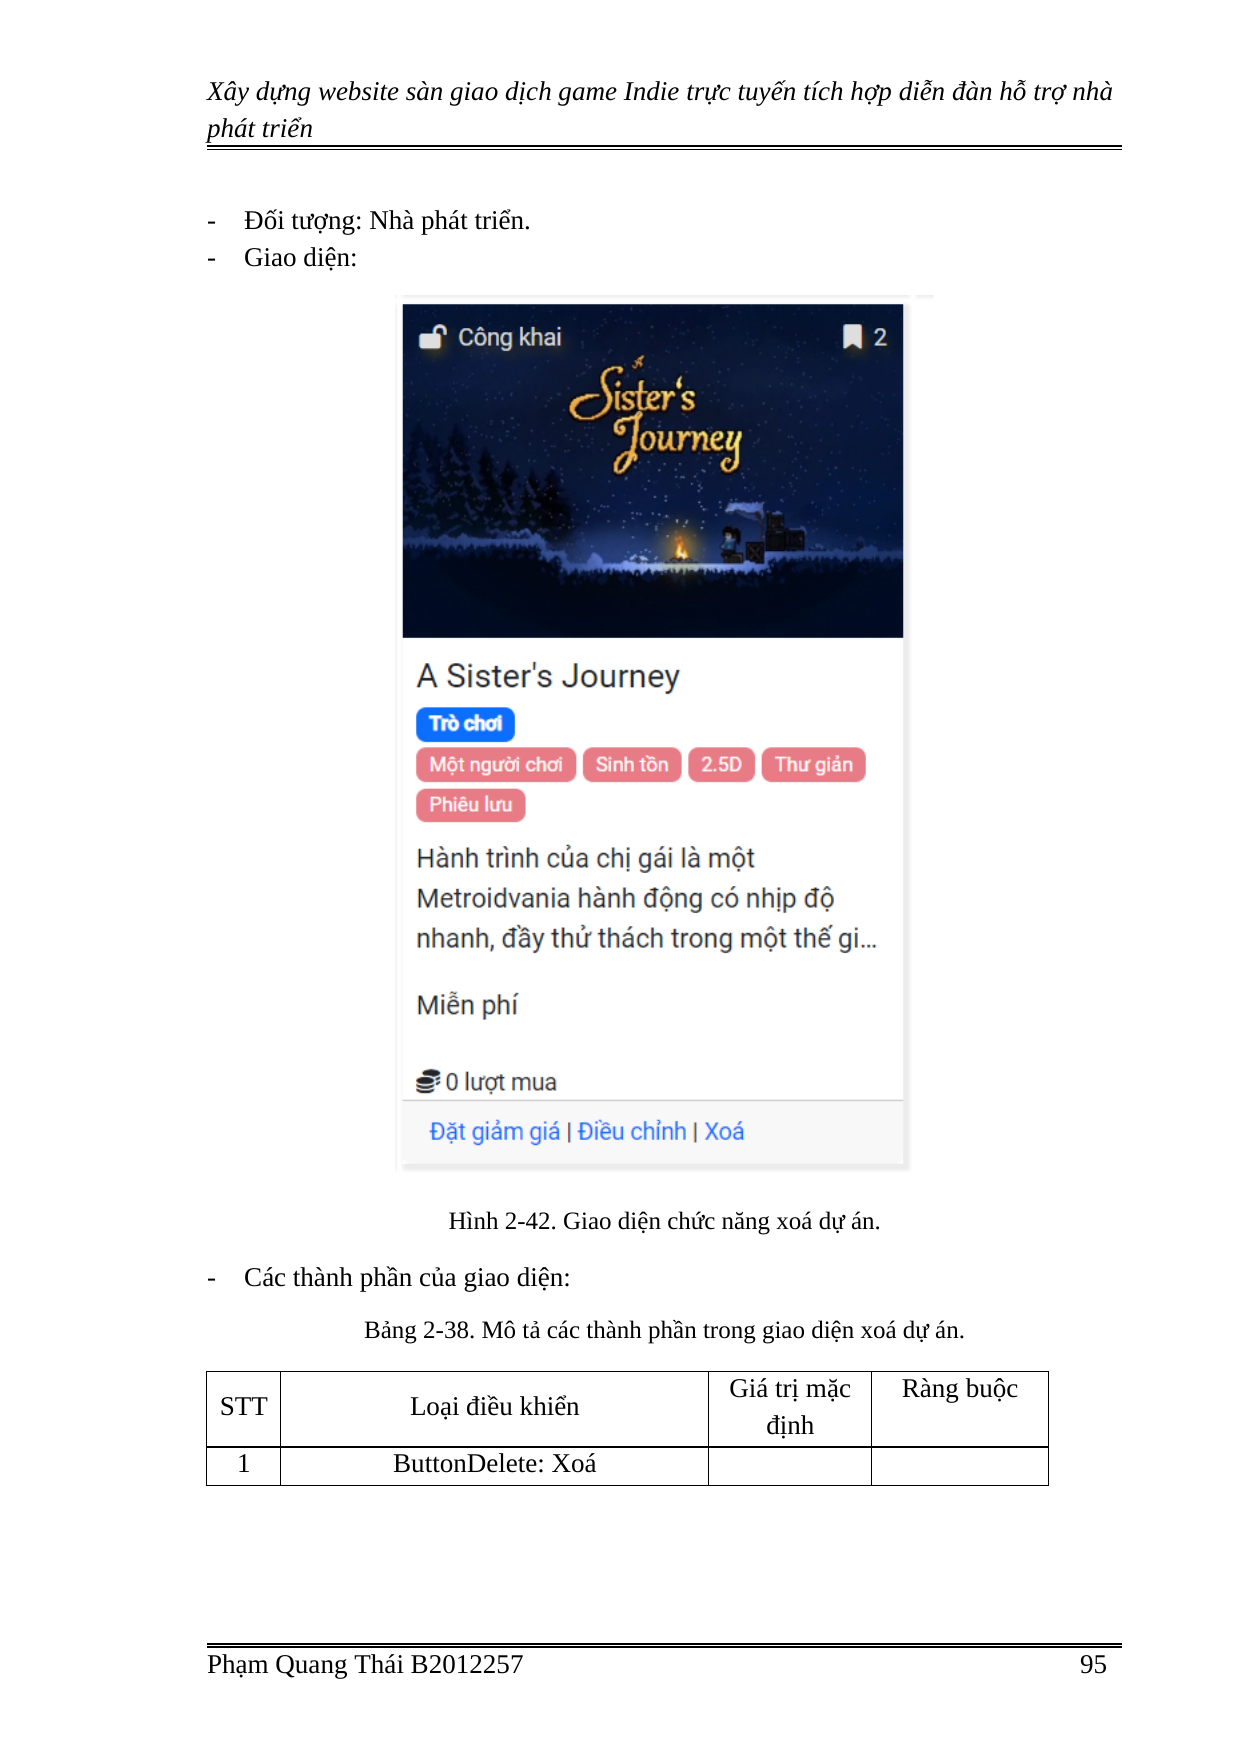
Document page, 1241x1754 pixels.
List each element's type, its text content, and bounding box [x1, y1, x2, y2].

table_header Giá trị mặc định [709, 1372, 871, 1446]
list Đối tượng: Nhà phát triển. [207, 204, 1122, 235]
table_cell ButtonDelete: Xoá [281, 1448, 708, 1485]
picture [395, 295, 934, 1184]
table_cell [709, 1448, 871, 1485]
table_header STT [207, 1372, 280, 1446]
table_cell [872, 1448, 1048, 1485]
list Các thành phần của giao diện: [207, 1261, 1122, 1293]
list Giao diện: [207, 241, 1122, 273]
table_header Ràng buộc [872, 1372, 1048, 1446]
text Bảng 2-38. Mô tả các thành phần trong giao diện xoá dự án. [207, 1315, 1122, 1344]
table_cell 1 [207, 1448, 280, 1485]
table_header Loại điều khiển [281, 1372, 708, 1446]
text Hình 2-42. Giao diện chức năng xoá dự án. [207, 1206, 1122, 1235]
